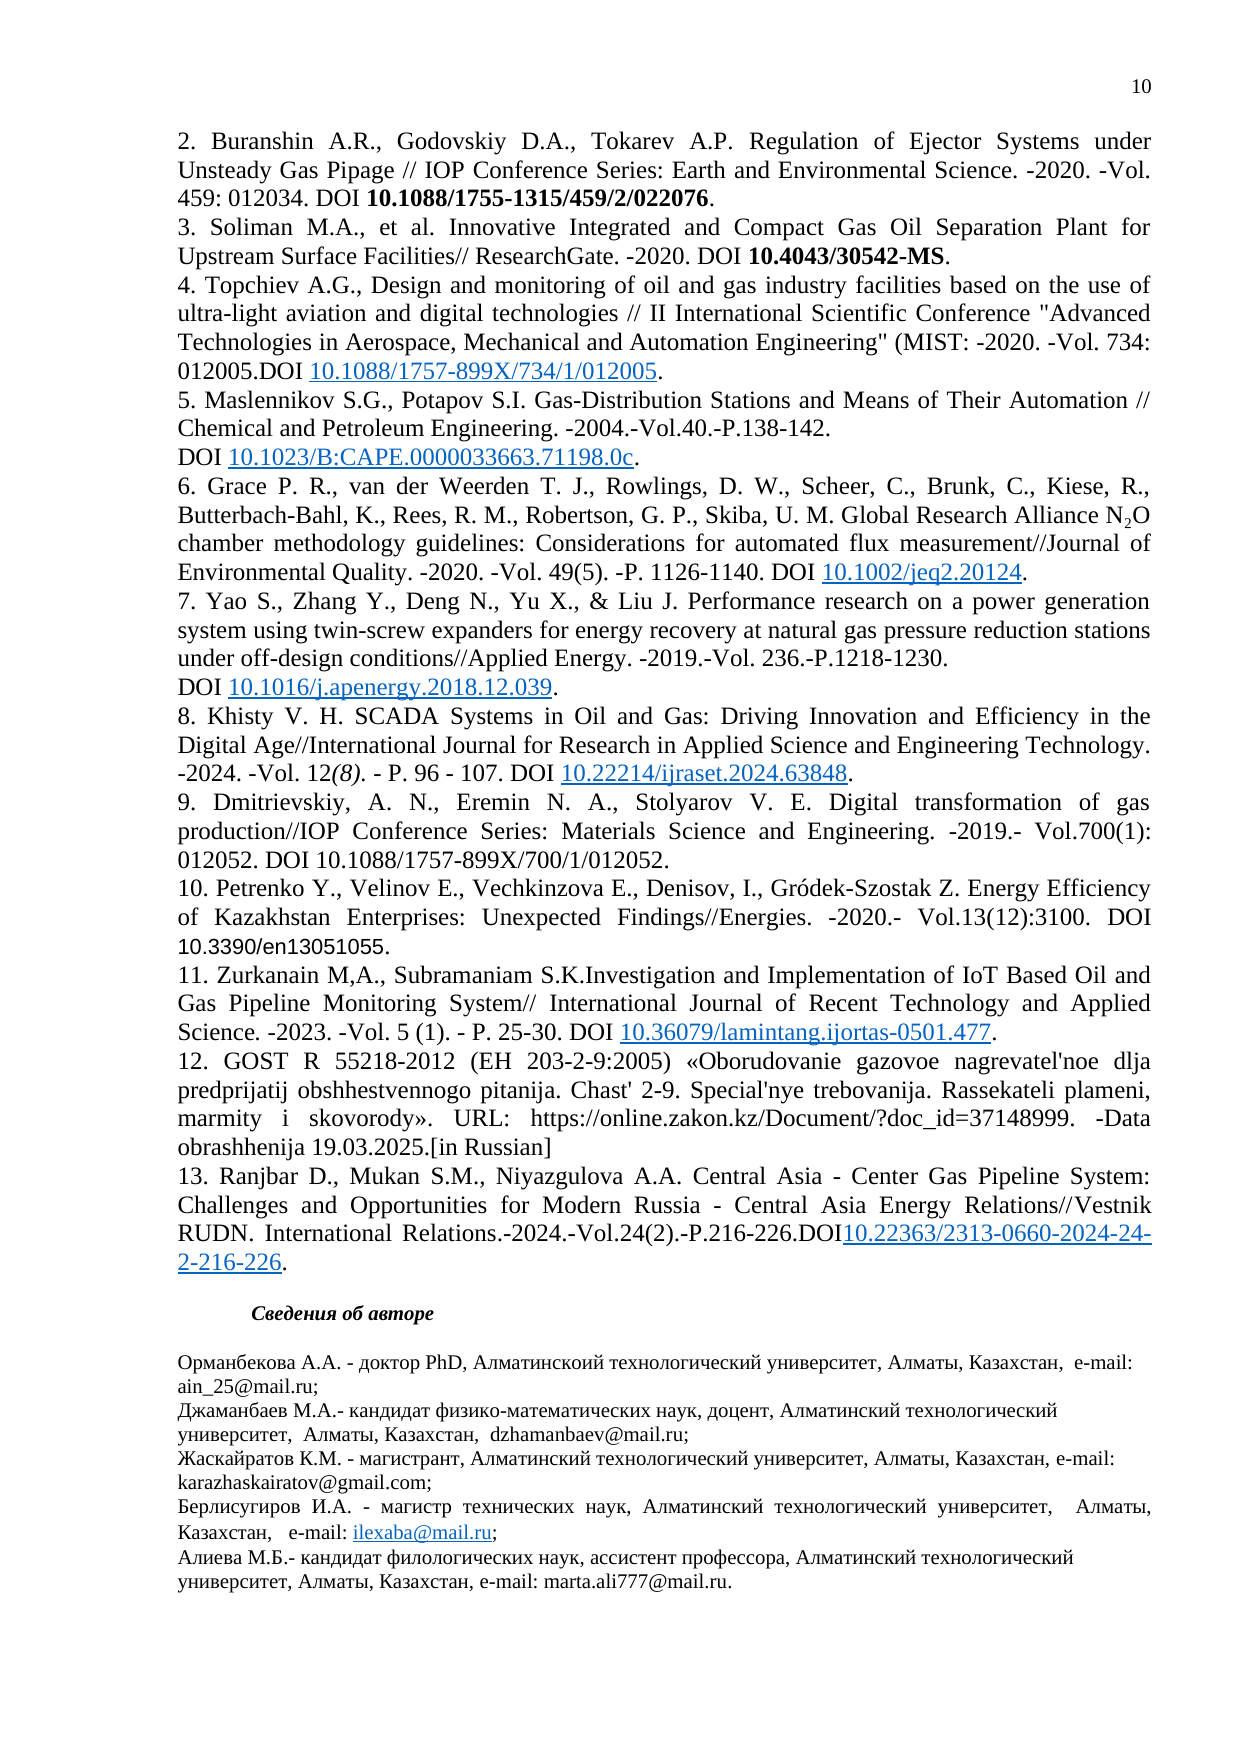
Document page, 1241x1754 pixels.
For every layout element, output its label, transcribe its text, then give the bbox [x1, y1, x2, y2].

text DOI 10.1023/B:CAPE.0000033663.71198.0c. [177, 442, 1152, 471]
text 7. Yao S., Zhang Y., Deng N., Yu X., & Liu J. Performance research on a power generation system using twin-screw expanders for energy recovery at natural gas pressure reduction stations under off-design conditions//Applied Energy. -2019.-Vol. 236.-P.1218-1230. [177, 586, 1152, 672]
text 8. Khisty V. H. SCADA Systems in Oil and Gas: Driving Innovation and Efficiency in the Digital Age//International Journal for Research in Applied Science and Engineering Technology. -2024. -Vol. 12(8). - P. 96 - 107. DOI 10.22214/ijraset.2024.63848. [177, 701, 1152, 787]
text 6. Grace P. R., van der Weerden T. J., Rowlings, D. W., Scheer, C., Brunk, C., Kiese, R., Butterbach-Bahl, K., Rees, R. M., Robertson, G. P., Skiba, U. M. Global Research Alliance N₂O chamber methodology guidelines: Considerations for automated flux measurement//Journal of Environmental Quality. -2020. -Vol. 49(5). -P. 1126-1140. DOI 10.1002/jeq2.20124. [177, 471, 1152, 586]
text Берлисугиров И.А. - магистр технических наук, Алматинский технологический университет, Алматы, Казахстан, e-mail: ilexaba@mail.ru; [177, 1494, 1152, 1545]
text 12. GOST R 55218-2012 (EH 203-2-9:2005) «Oborudovanie gazovoe nagrevatel'noe dlja predprijatij obshhestvennogo pitanija. Chast' 2-9. Special'nye trebovanija. Rassekateli plameni, marmity i skovorody». URL: https://online.zakon.kz/Document/?doc_id=37148999. -Data obrashhenija 19.03.2025.[in Russian] [177, 1046, 1152, 1161]
text Сведения об авторе [177, 1301, 1152, 1325]
text 11. Zurkanain M,A., Subramaniam S.K.Investigation and Implementation of IoT Based Oil and Gas Pipeline Monitoring System// International Journal of Recent Technology and Applied Science. -2023. -Vol. 5 (1). - P. 25-30. DOI 10.36079/lamintang.ijortas-0501.477. [177, 960, 1152, 1046]
text 10. Petrenko Y., Velinov E., Vechkinzova E., Denisov, I., Gródek-Szostak Z. Energy Efficiency of Kazakhstan Enterprises: Unexpected Findings//Energies. -2020.- Vol.13(12):3100. DOI 10.3390/en13051055. [177, 873, 1152, 960]
text Орманбекова А.А. - доктор PhD, Алматинскоий технологический университет, Алматы, Казахстан, e-mail: ain_25@mail.ru; [177, 1350, 1152, 1398]
text 2. Buranshin A.R., Godovskiy D.A., Tokarev A.P. Regulation of Ejector Systems under Unsteady Gas Pipage // IOP Conference Series: Earth and Environmental Science. -2020. -Vol. 459: 012034. DOI 10.1088/1755-1315/459/2/022076. [177, 126, 1152, 212]
text DOI 10.1016/j.apenergy.2018.12.039. [177, 672, 1152, 701]
text 13. Ranjbar D., Mukan S.M., Niyazgulova A.A. Central Asia - Center Gas Pipeline System: Challenges and Opportunities for Modern Russia - Central Asia Energy Relations//Vestnik RUDN. International Relations.-2024.-Vol.24(2).-P.216-226.DOI10.22363/2313-0660-2024-24-2-216-226. [177, 1161, 1152, 1276]
text Джаманбаев М.А.- кандидат физико-математических наук, доцент, Алматинский технологический университет, Алматы, Казахстан, dzhamanbaev@mail.ru; [177, 1398, 1152, 1446]
text 9. Dmitrievskiy, A. N., Eremin N. A., Stolyarov V. E. Digital transformation of gas production//IOP Conference Series: Materials Science and Engineering. -2019.- Vol.700(1): 012052. DOI 10.1088/1757-899X/700/1/012052. [177, 787, 1152, 873]
text 4. Topchiev A.G., Design and monitoring of oil and gas industry facilities based on the use of ultra-light aviation and digital technologies // II International Scientific Conference "Advanced Technologies in Aerospace, Mechanical and Automation Engineering" (MIST: -2020. -Vol. 734: 012005.DOI 10.1088/1757-899X/734/1/012005. [177, 270, 1152, 385]
text 5. Maslennikov S.G., Potapov S.I. Gas-Distribution Stations and Means of Their Automation // Chemical and Petroleum Engineering. -2004.-Vol.40.-P.138-142. [177, 385, 1152, 442]
text Жаскайратов К.М. - магистрант, Алматинский технологический университет, Алматы, Казахстан, e-mail: karazhaskairatov@gmail.com; [177, 1446, 1152, 1494]
text Алиева М.Б.- кандидат филологических наук, ассистент профессора, Алматинский технологический университет, Алматы, Казахстан, e-mail: marta.ali777@mail.ru. [177, 1545, 1152, 1593]
text 3. Soliman M.A., et al. Innovative Integrated and Compact Gas Oil Separation Plant for Upstream Surface Facilities// ResearchGate. -2020. DOI 10.4043/30542-MS. [177, 212, 1152, 270]
